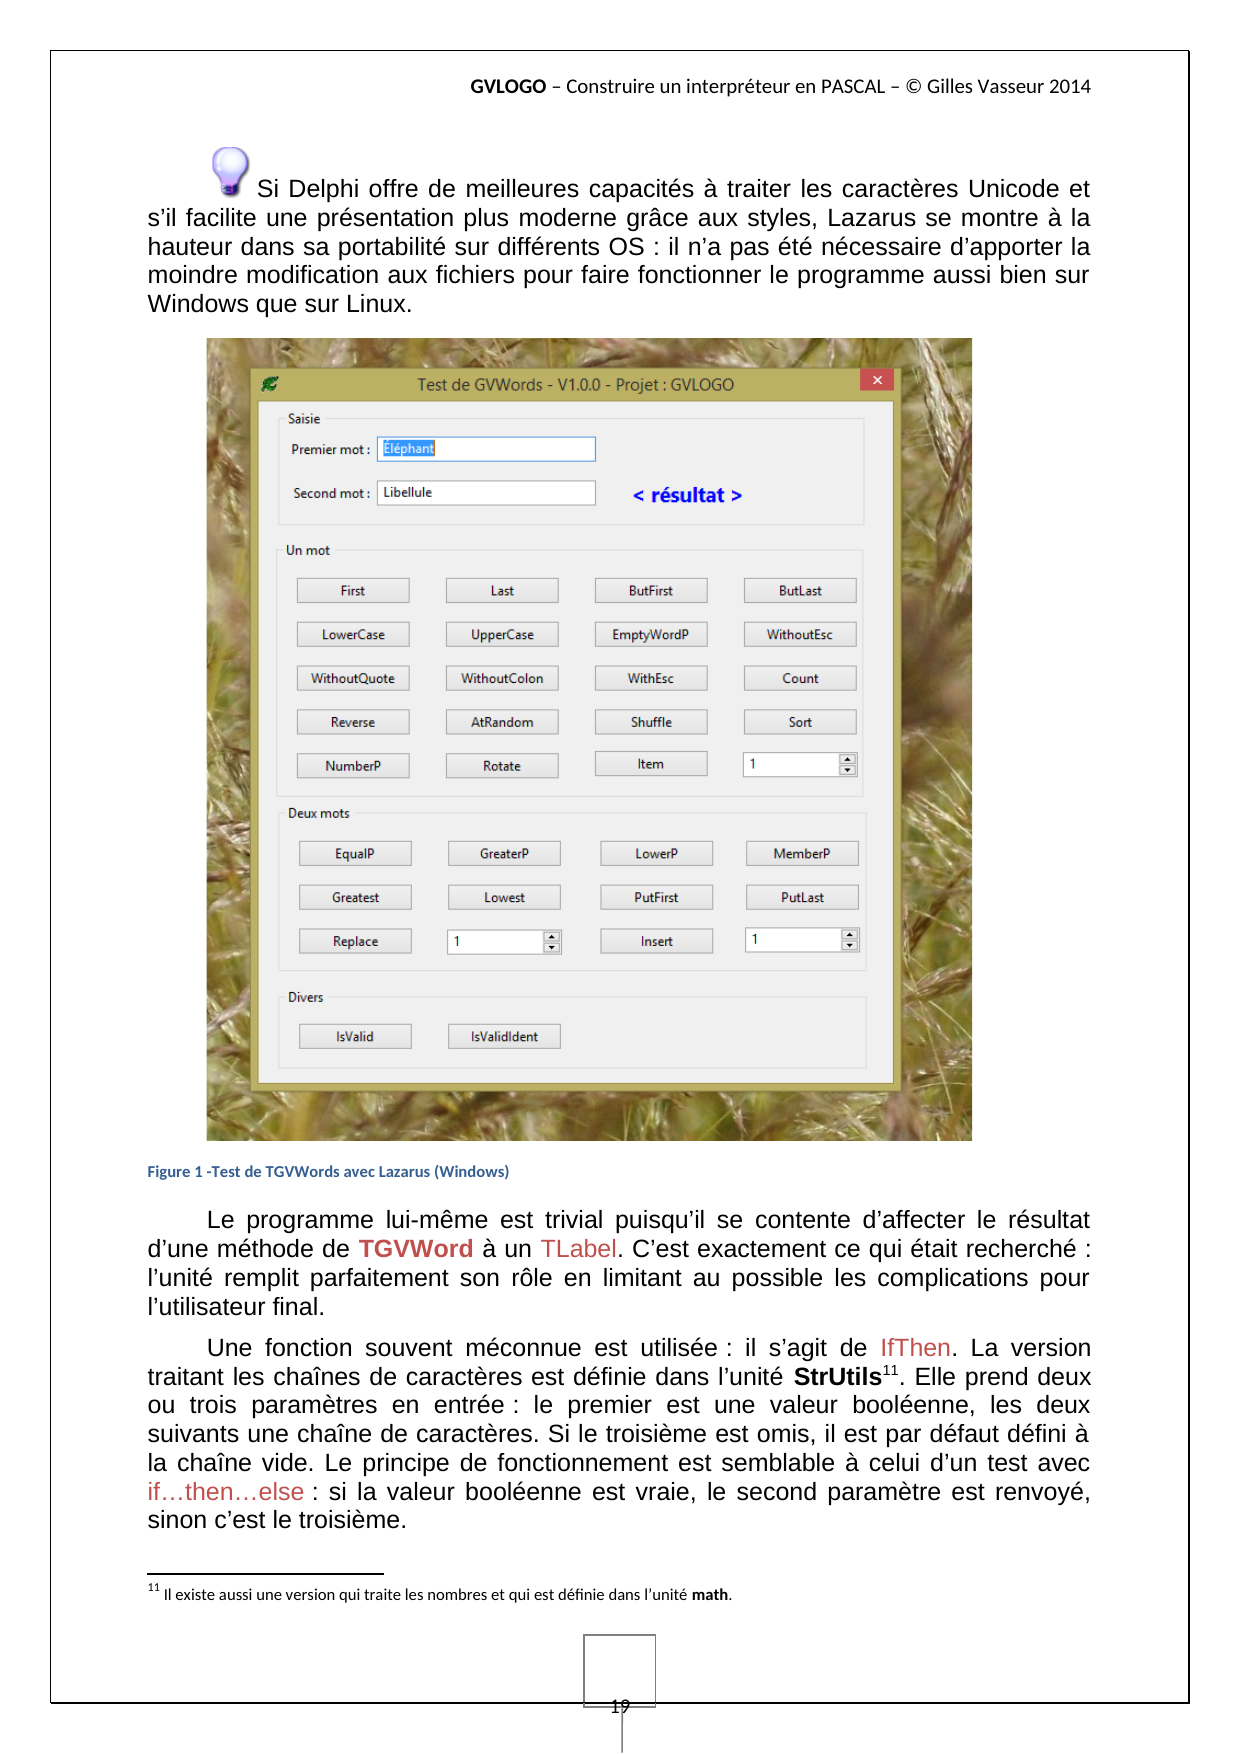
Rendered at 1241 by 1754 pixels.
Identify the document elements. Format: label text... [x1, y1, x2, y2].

text Une fonction souvent méconnue est utilisée : il s’agit de IfThen. La version traitant les chaînes de caractères est définie dans l’unité StrUtils. Elle prend deux ou trois paramètres en entrée : le premier est une valeur booléenne, les deux suivants une chaîne de caractères. Si le troisième est omis, il est par défaut défini à la chaîne vide. Le principe de fonctionnement est semblable à celui d’un test avec if…then…else : si la valeur booléenne est vraie, le second paramètre est renvoyé, sinon c’est le troisième. [147, 1333, 1092, 1534]
text Le programme lui-même est trivial puisqu’il se contente d’affecter le résultat d’une méthode de TGVWord à un TLabel. C’est exactement ce qui était recherché : l’unité remplit parfaitement son rôle en limitant au possible les complications pour l’utilisateur final. [147, 1206, 1092, 1321]
text Si Delphi offre de meilleures capacités à traiter les caractères Unicode et s’il facilite une présentation plus moderne grâce aux styles, Lazarus se montre à la hauteur dans sa portabilité sur différents OS : il n’a pas été nécessaire d’apporter la moindre modification aux fichiers pour faire fonctionner le programme aussi bien sur Windows que sur Linux. [147, 148, 1092, 318]
text Figure 1 -Test de TGVWords avec Lazarus (Windows) [147, 1161, 1092, 1182]
picture [206, 338, 973, 1141]
picture [206, 147, 257, 198]
